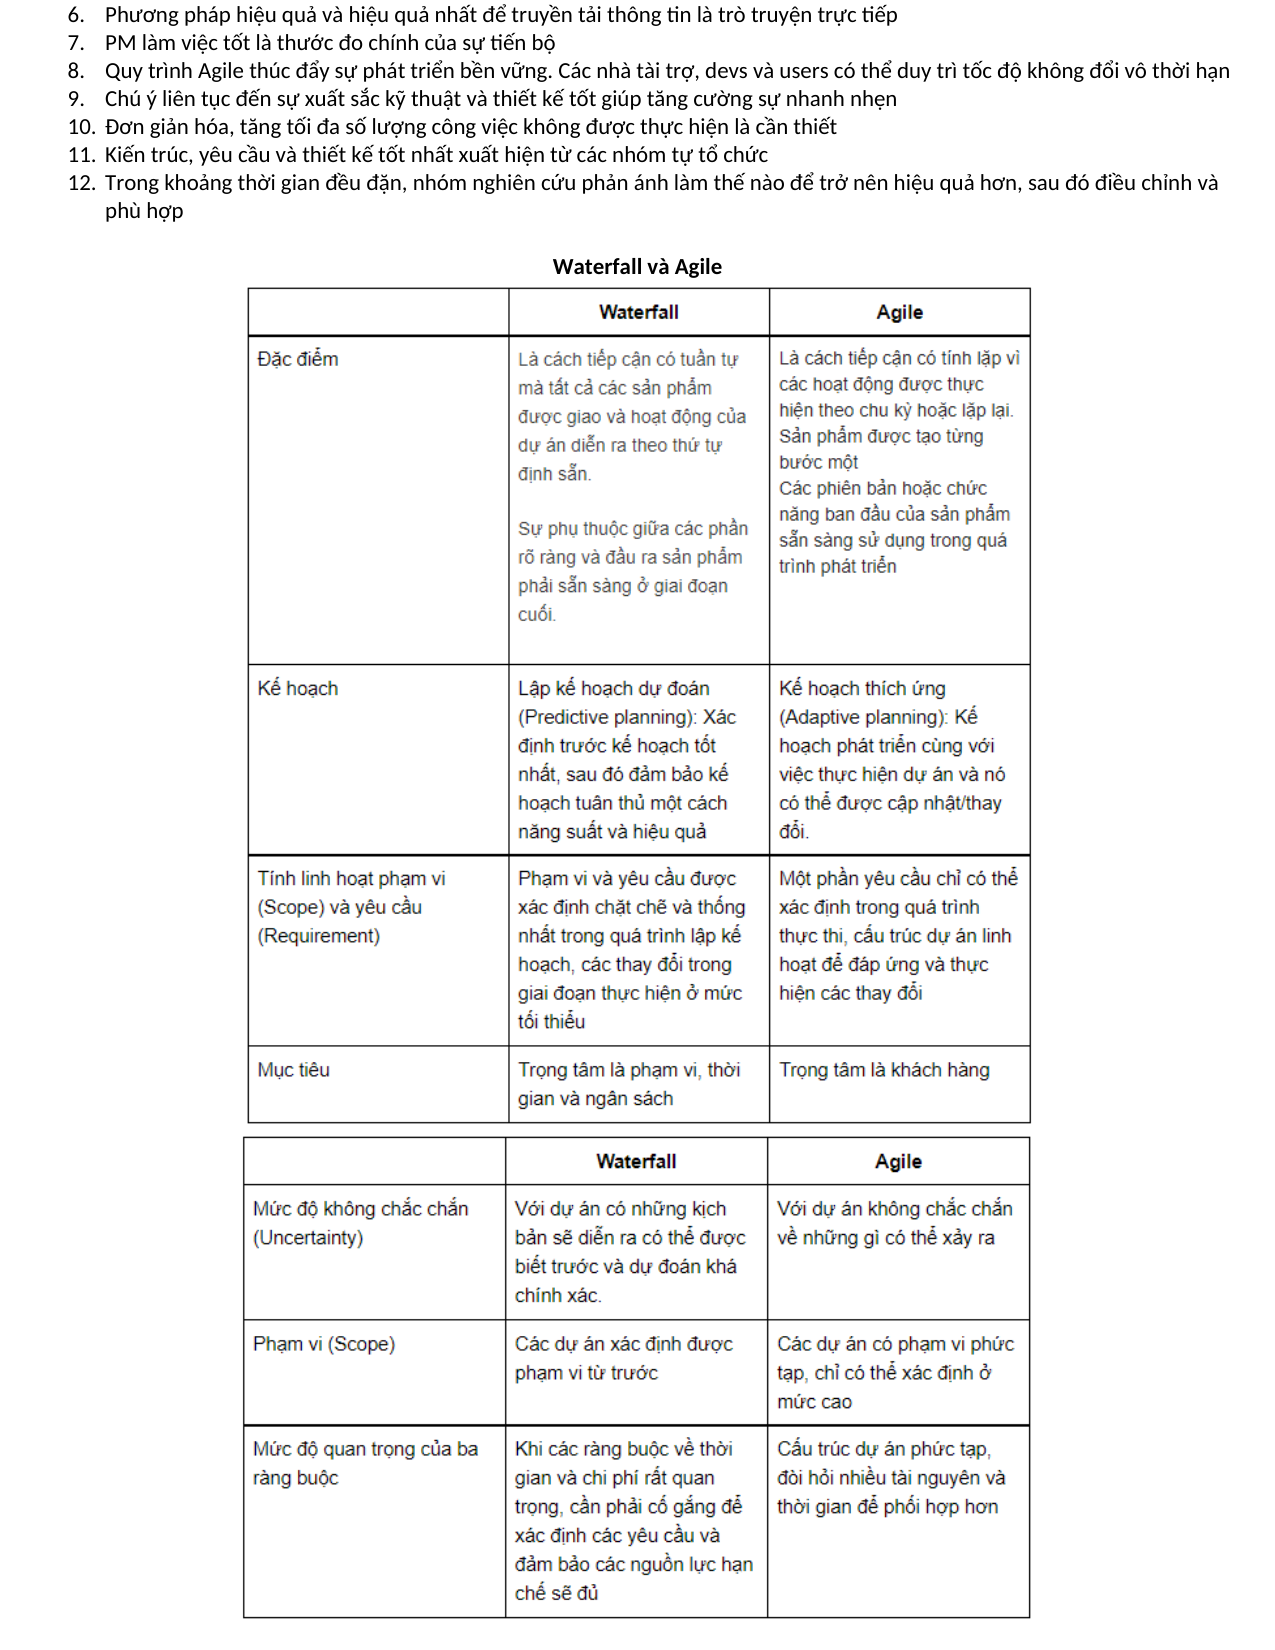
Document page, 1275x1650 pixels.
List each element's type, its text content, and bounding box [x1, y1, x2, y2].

list PM làm việc tốt là thước đo chính của sự tiến bộ [67, 28, 1245, 56]
picture [238, 280, 1037, 1625]
list Waterfall và Agile [30, 252, 1245, 280]
list Trong khoảng thời gian đều đặn, nhóm nghiên cứu phản ánh làm thế nào để trở nên hiệu quả hơn, sau đó điều chỉnh và phù hợp [67, 168, 1245, 224]
list Đơn giản hóa, tăng tối đa số lượng công việc không được thực hiện là cần thiết [67, 112, 1245, 140]
list Quy trình Agile thúc đẩy sự phát triển bền vững. Các nhà tài trợ, devs và users có thể duy trì tốc độ không đổi vô thời hạn [67, 56, 1245, 84]
list Phương pháp hiệu quả và hiệu quả nhất để truyền tải thông tin là trò truyện trực tiếp [67, 0, 1245, 28]
list Chú ý liên tục đến sự xuất sắc kỹ thuật và thiết kế tốt giúp tăng cường sự nhanh nhẹn [67, 84, 1245, 112]
list Kiến trúc, yêu cầu và thiết kế tốt nhất xuất hiện từ các nhóm tự tổ chức [67, 140, 1245, 168]
